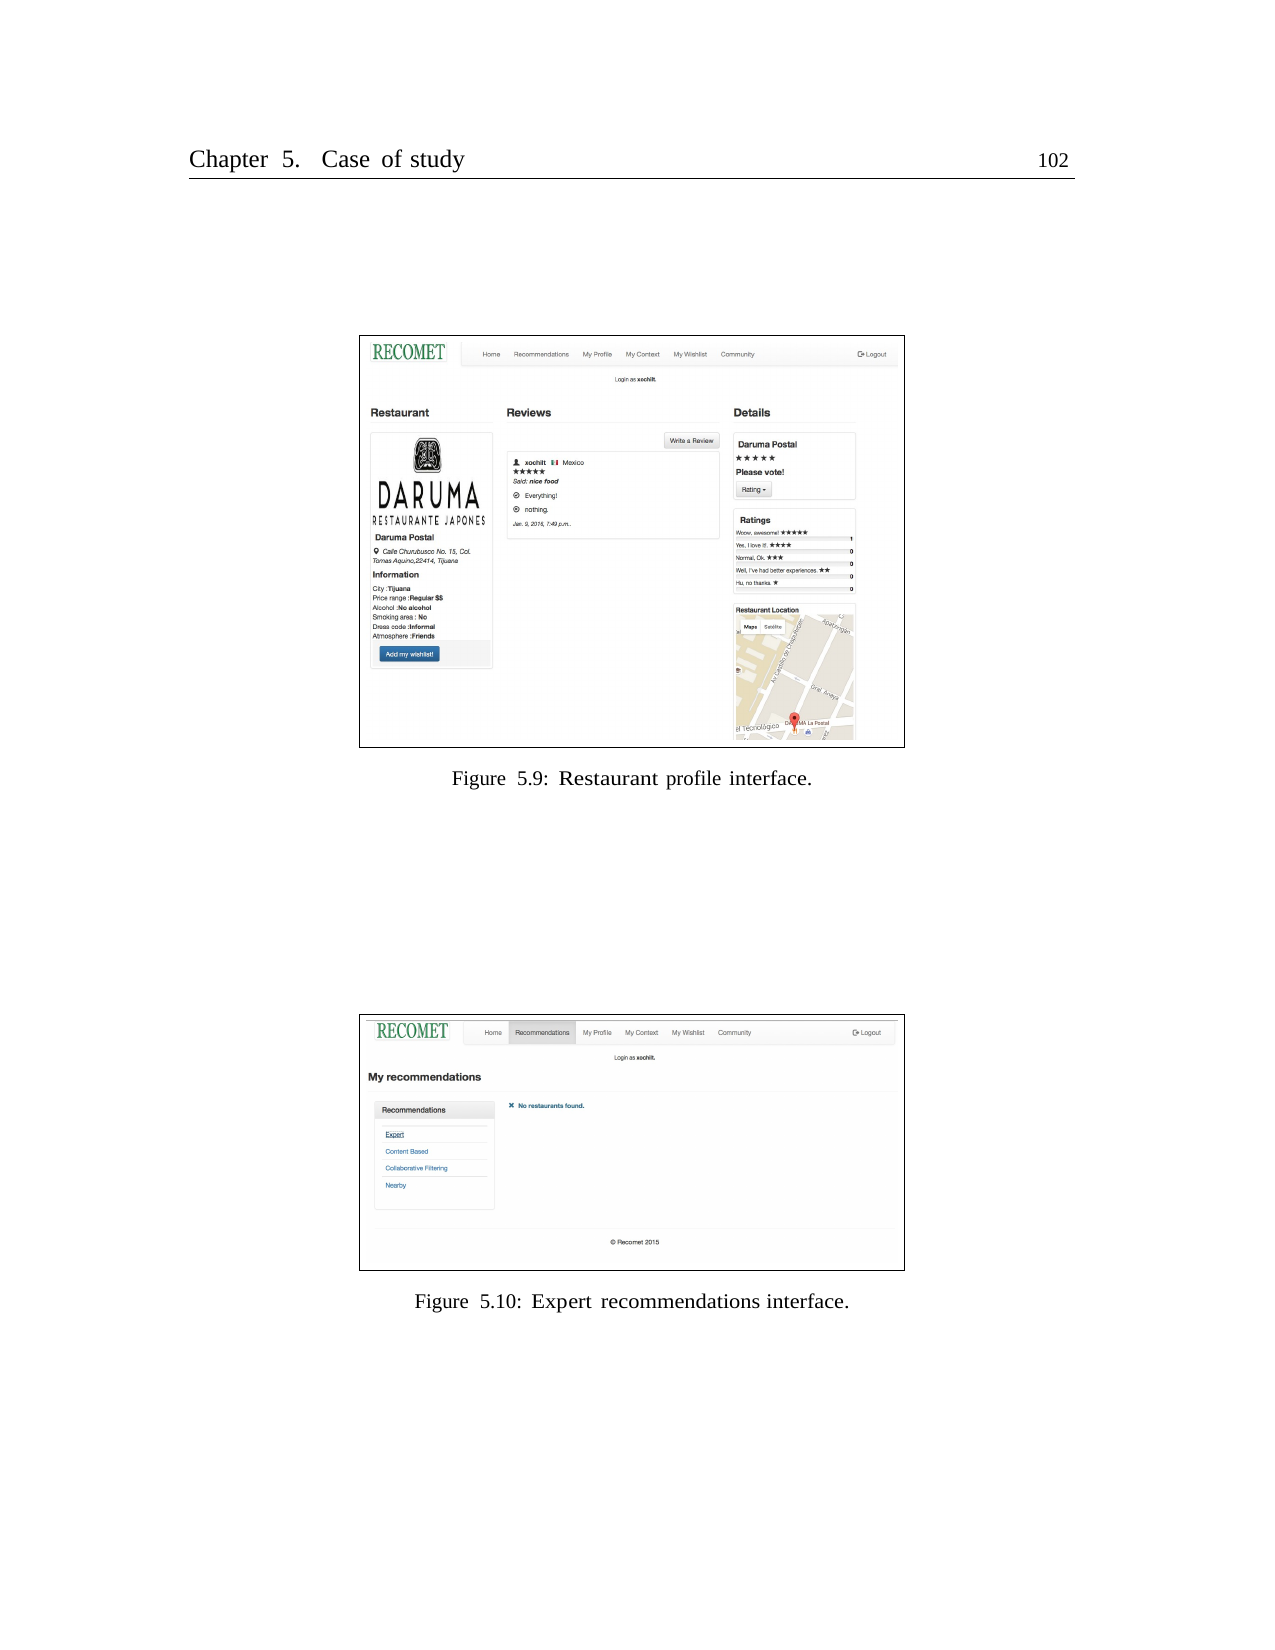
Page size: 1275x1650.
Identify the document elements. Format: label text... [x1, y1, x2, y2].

text Figure 5.10: Expert recommendations interface. [414, 1289, 1096, 1313]
picture [366, 342, 898, 740]
text Figure 5.9: Restaurant profile interface. [452, 766, 1096, 790]
picture [366, 1020, 898, 1263]
